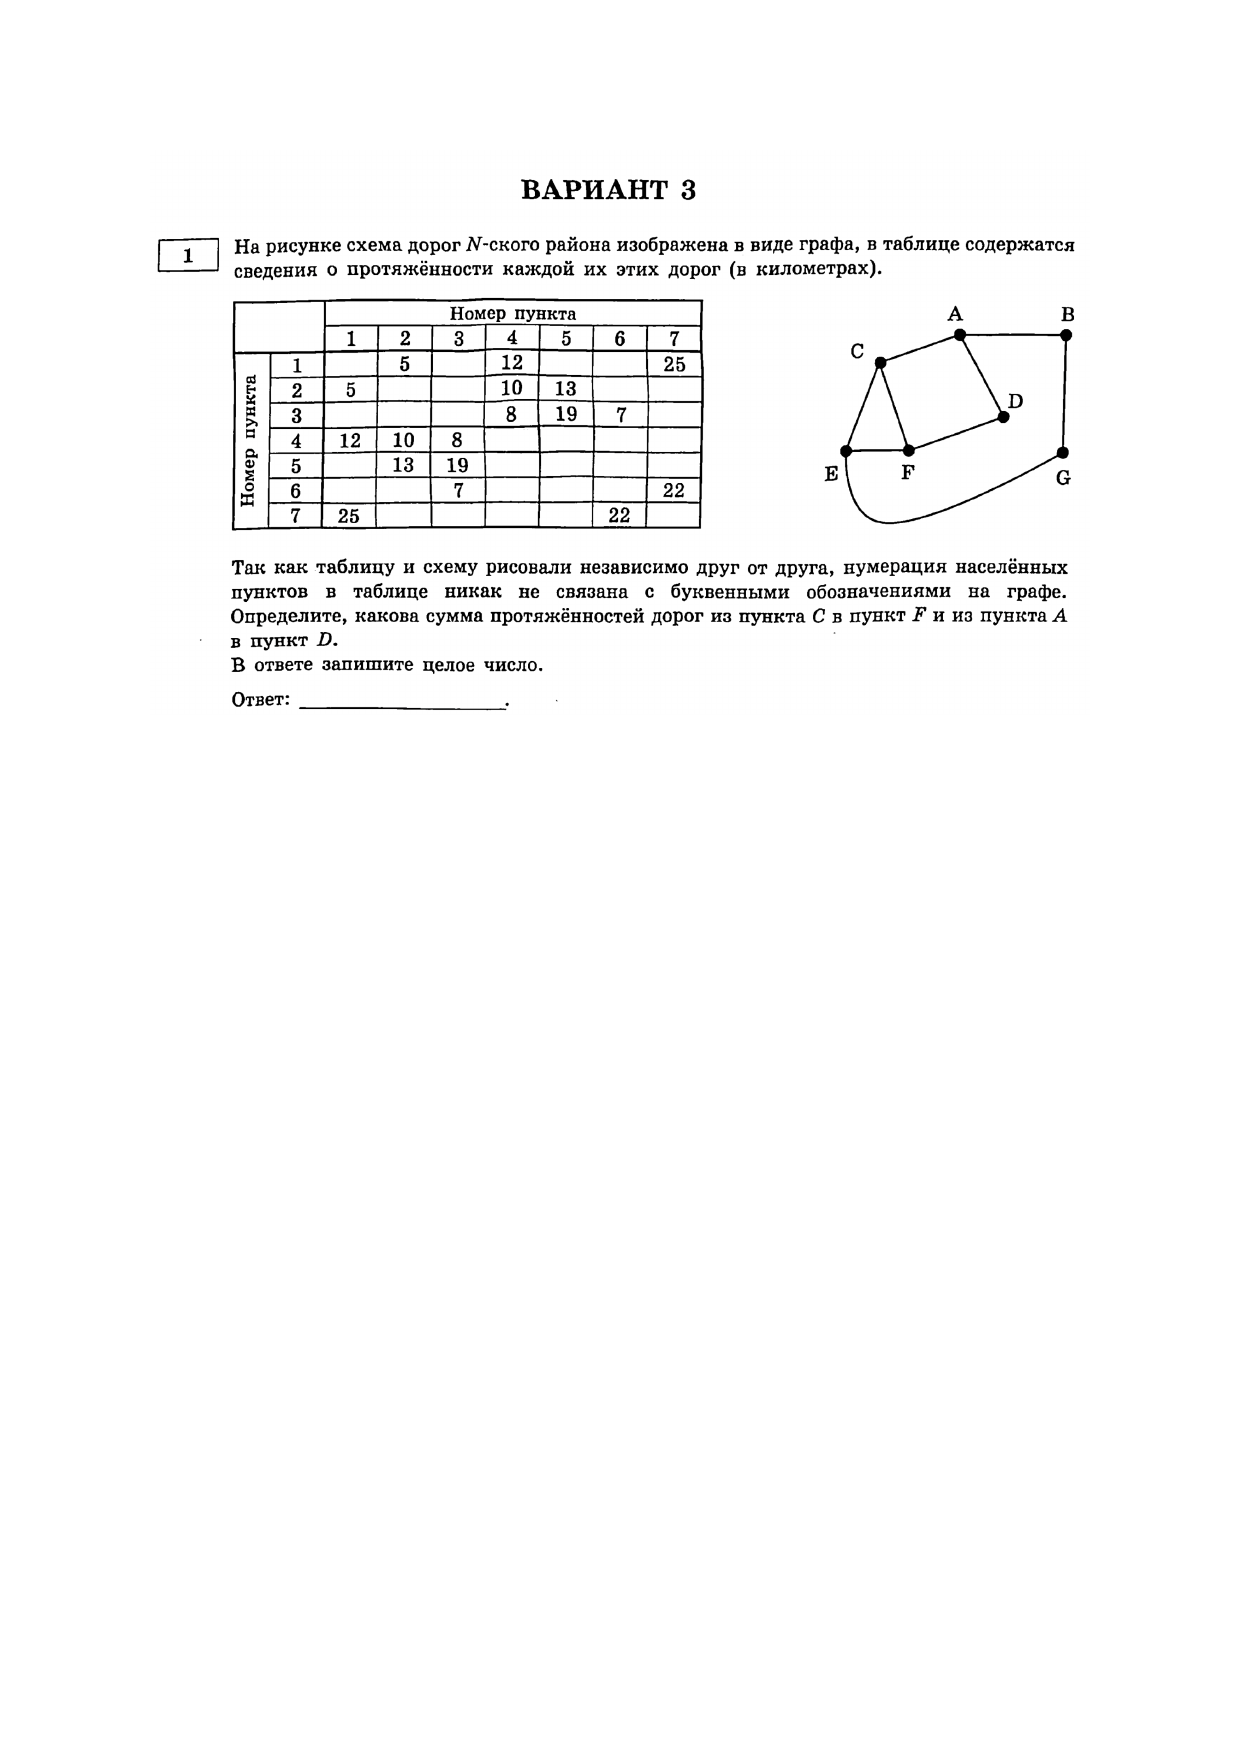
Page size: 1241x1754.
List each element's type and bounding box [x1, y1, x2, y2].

picture [150, 150, 1091, 223]
picture [150, 226, 1091, 715]
